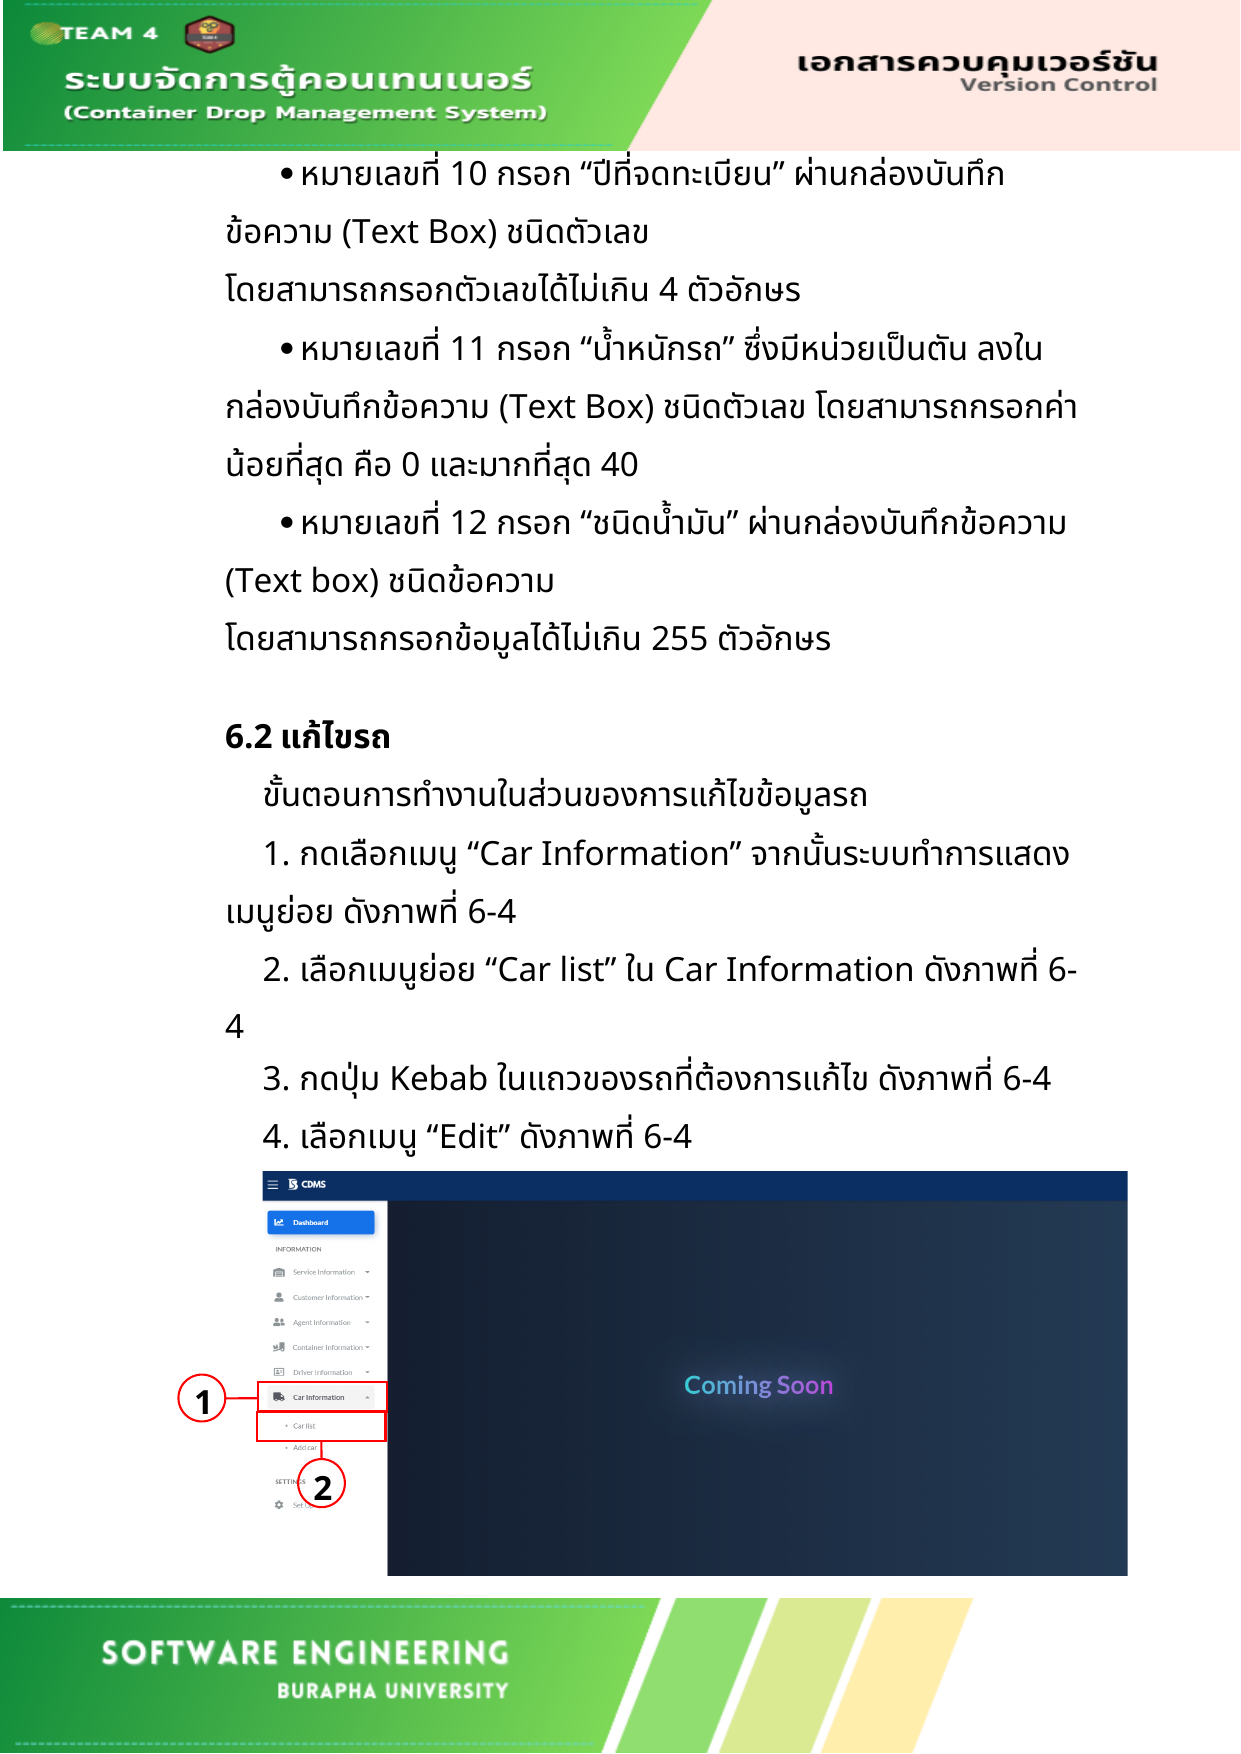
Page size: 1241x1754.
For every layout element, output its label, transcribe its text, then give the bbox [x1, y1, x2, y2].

list หมายเลขที่ 12 กรอก “ชนิดน้ำมัน” ผ่านกล่องบันทึกข้อความ (Text box) ชนิดข้อความ โดยสามารถกรอกข้อมูลได้ไม่เกิน 255 ตัวอักษร [225, 499, 1090, 666]
picture [262, 1413, 384, 1440]
list หมายเลขที่ 10 กรอก “ปีที่จดทะเบียน” ผ่านกล่องบันทึกข้อความ (Text Box) ชนิดตัวเลข โดยสามารถกรอกตัวเลขได้ไม่เกิน 4 ตัวอักษร [225, 150, 1090, 317]
text ขั้นตอนการทำงานในส่วนของการแก้ไขข้อมูลรถ [225, 771, 1090, 822]
picture [3, 0, 1241, 151]
text 2. เลือกเมนูย่อย “Car list” ใน Car Information ดังภาพที่ 6-4 [225, 946, 1090, 1048]
list หมายเลขที่ 11 กรอก “น้ำหนักรถ” ซึ่งมีหน่วยเป็นตัน ลงในกล่องบันทึกข้อความ (Text Box) ชนิดตัวเลข โดยสามารถกรอกค่าน้อยที่สุด คือ 0 และมากที่สุด 40 [225, 324, 1090, 491]
picture [262, 1383, 386, 1410]
picture [300, 1461, 343, 1506]
text 3. กดปุ่ม Kebab ในแถวของรถที่ต้องการแก้ไข ดังภาพที่ 6-4 [225, 1055, 1090, 1106]
subtitle 6.2 แก้ไขรถ [225, 713, 1090, 764]
text 4. เลือกเมนู “Edit” ดังภาพที่ 6-4 [225, 1113, 1090, 1164]
picture [262, 1171, 1128, 1576]
text 1. กดเลือกเมนู “Car Information” จากนั้นระบบทำการแสดงเมนูย่อย ดังภาพที่ 6-4 [225, 829, 1090, 938]
picture [0, 1598, 1238, 1753]
